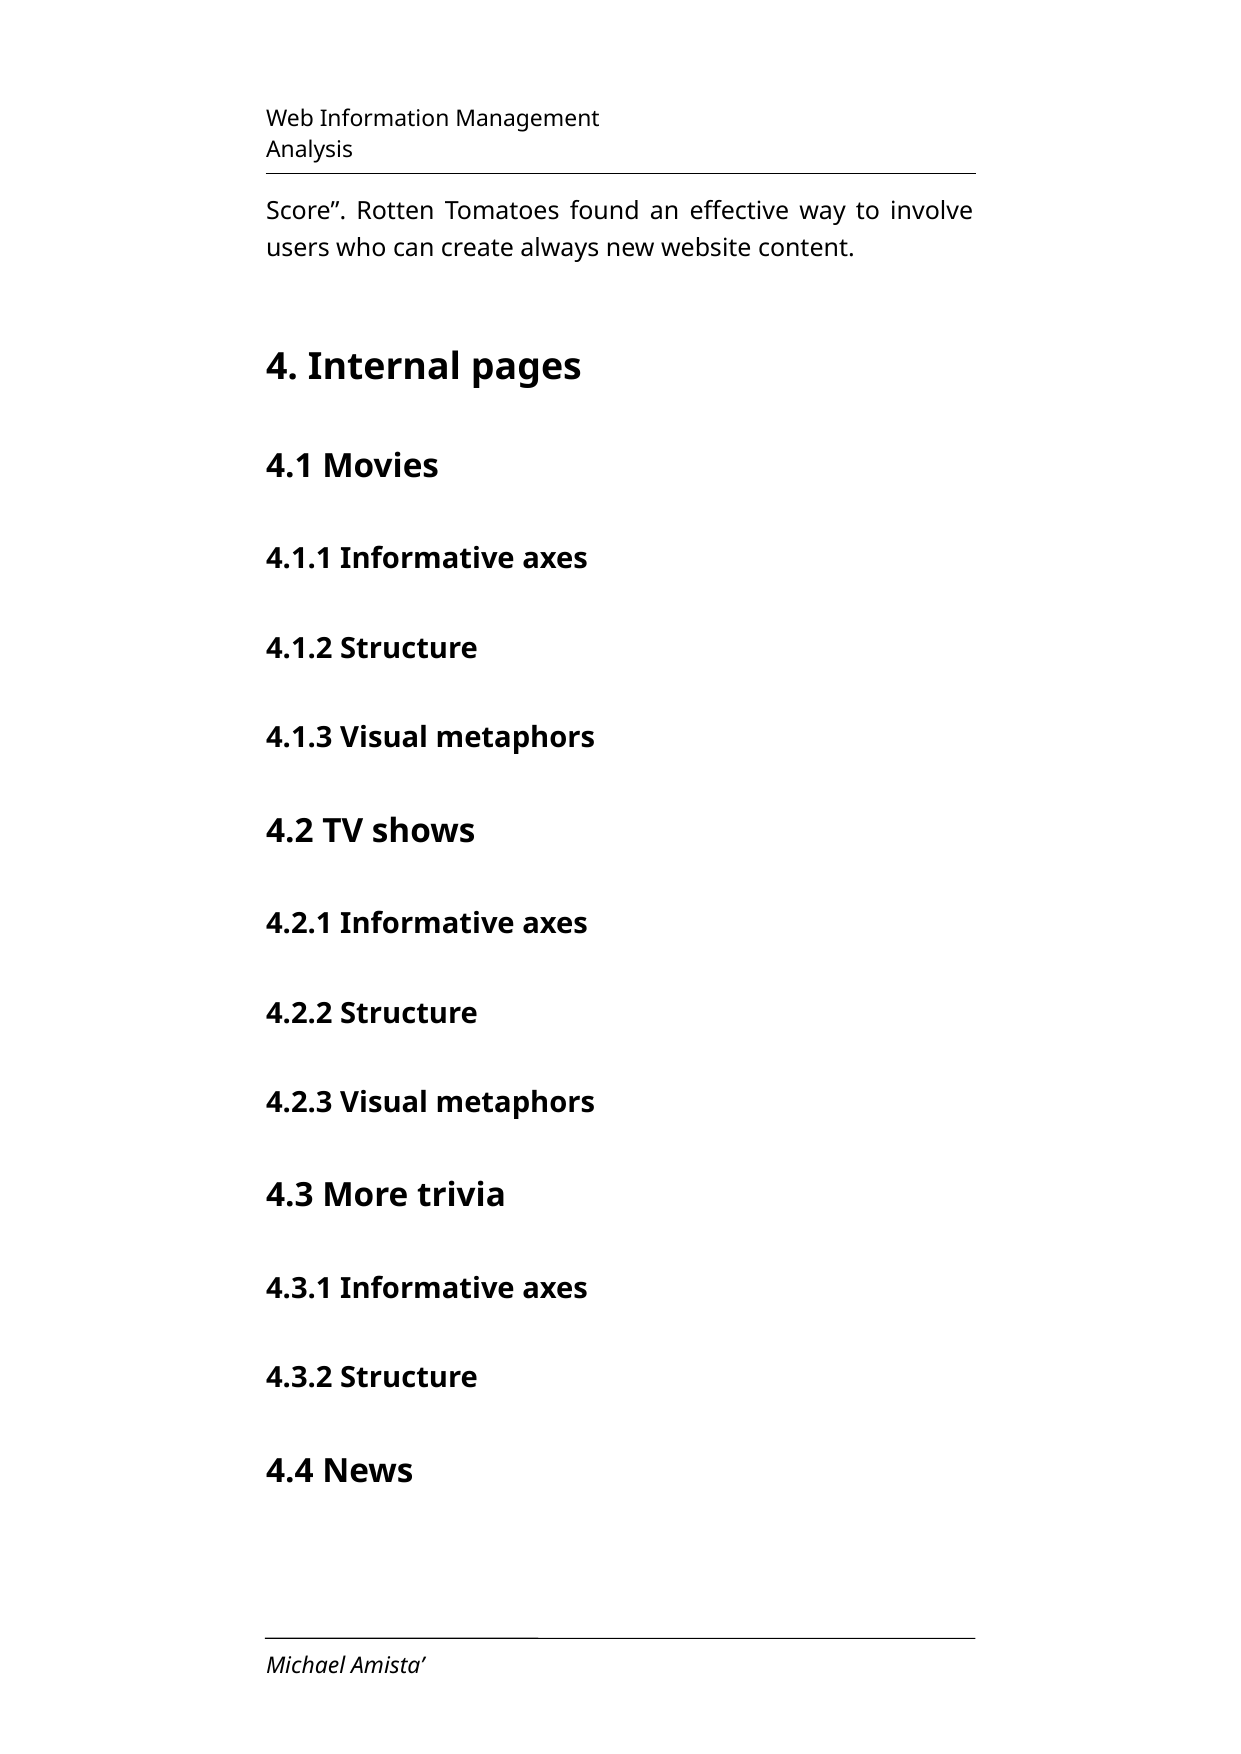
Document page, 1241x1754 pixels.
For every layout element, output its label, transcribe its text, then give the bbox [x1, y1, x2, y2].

subtitle 4.3.2 Structure [266, 1357, 974, 1396]
subtitle 4.1.1 Informative axes [266, 537, 974, 577]
subtitle 4.3 More trivia [266, 1171, 974, 1217]
subtitle 4.2.1 Informative axes [266, 902, 974, 942]
subtitle 4.2 TV shows [266, 806, 974, 852]
subtitle 4.1 Movies [266, 441, 974, 487]
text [266, 192, 974, 263]
subtitle 4.1.2 Structure [266, 627, 974, 667]
subtitle 4.2.2 Structure [266, 992, 974, 1032]
subtitle 4.4 News [266, 1446, 974, 1492]
subtitle 4.2.3 Visual metaphors [266, 1082, 974, 1121]
subtitle 4. Internal pages [266, 339, 974, 391]
subtitle 4.1.3 Visual metaphors [266, 717, 974, 756]
subtitle 4.3.1 Informative axes [266, 1267, 974, 1307]
